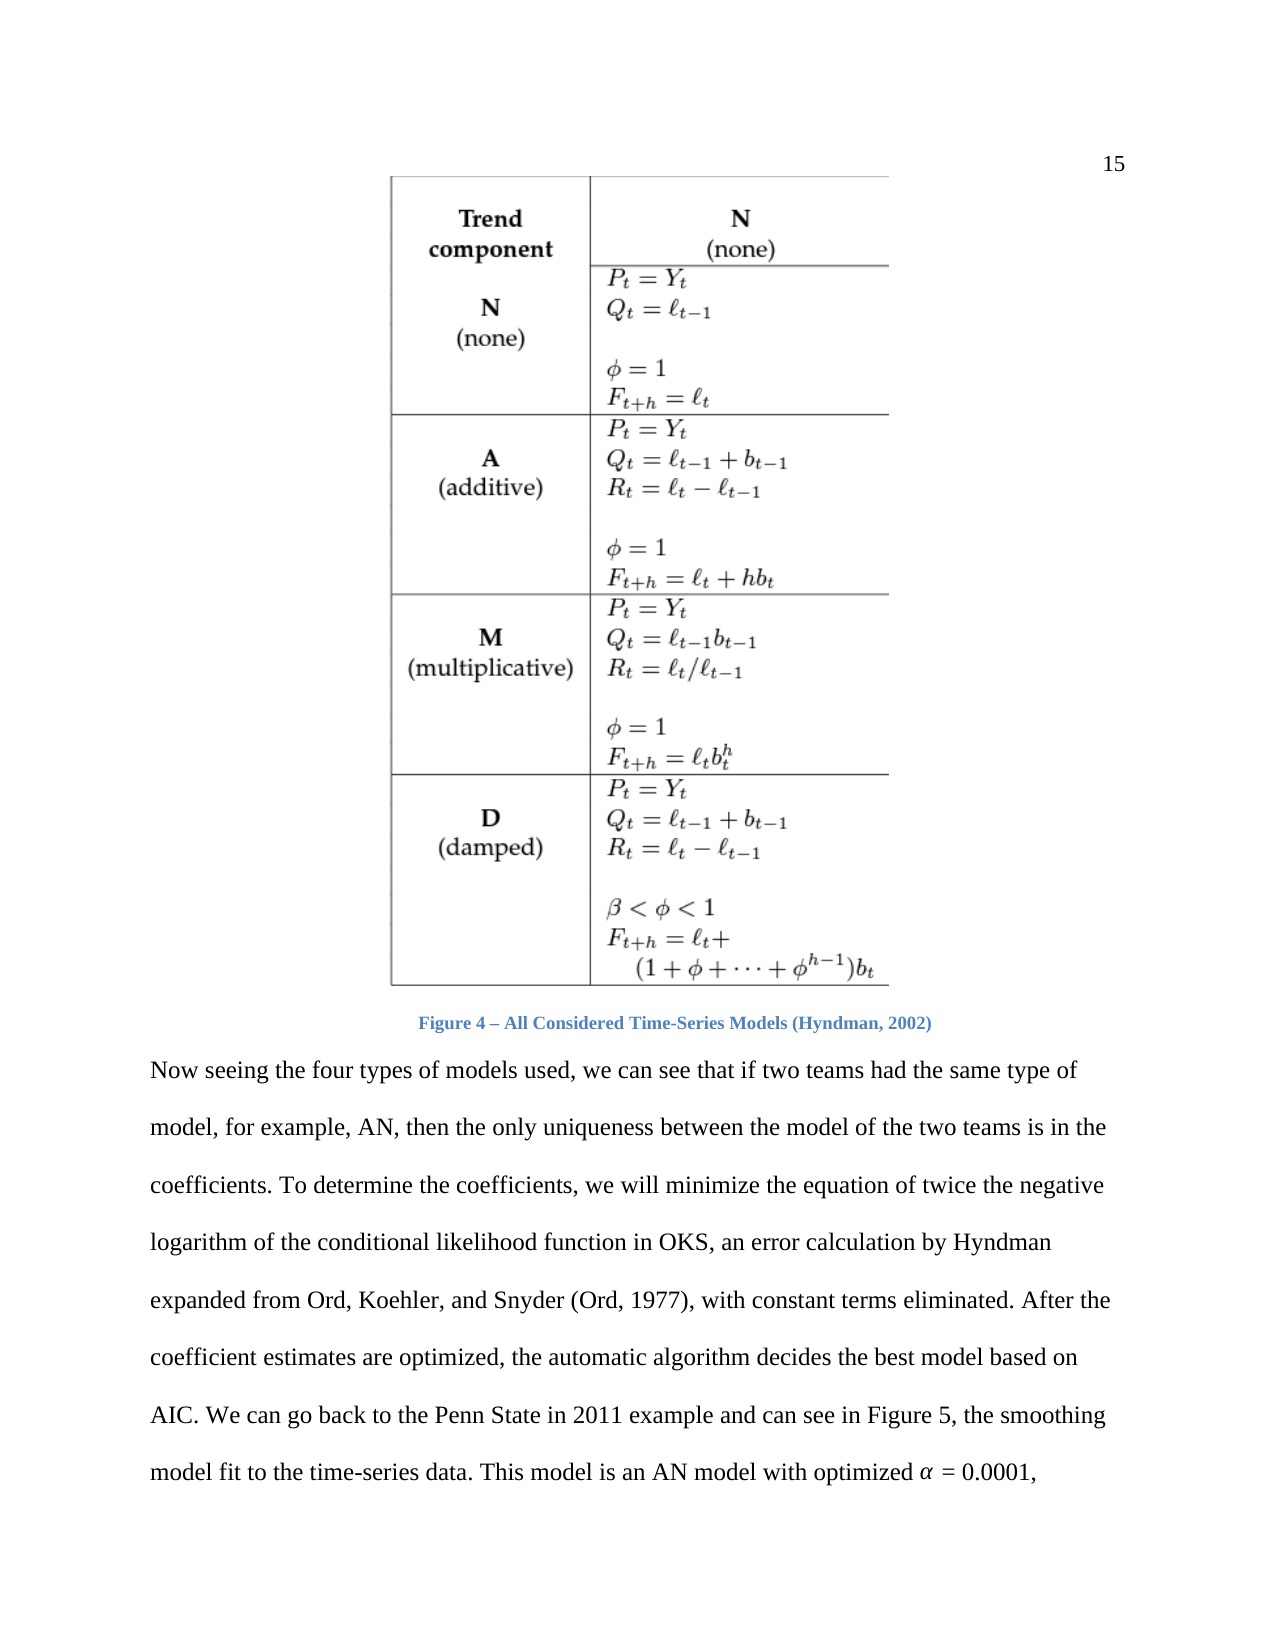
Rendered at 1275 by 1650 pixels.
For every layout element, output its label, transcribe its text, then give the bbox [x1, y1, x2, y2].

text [150, 1055, 1125, 1486]
picture [386, 176, 889, 986]
